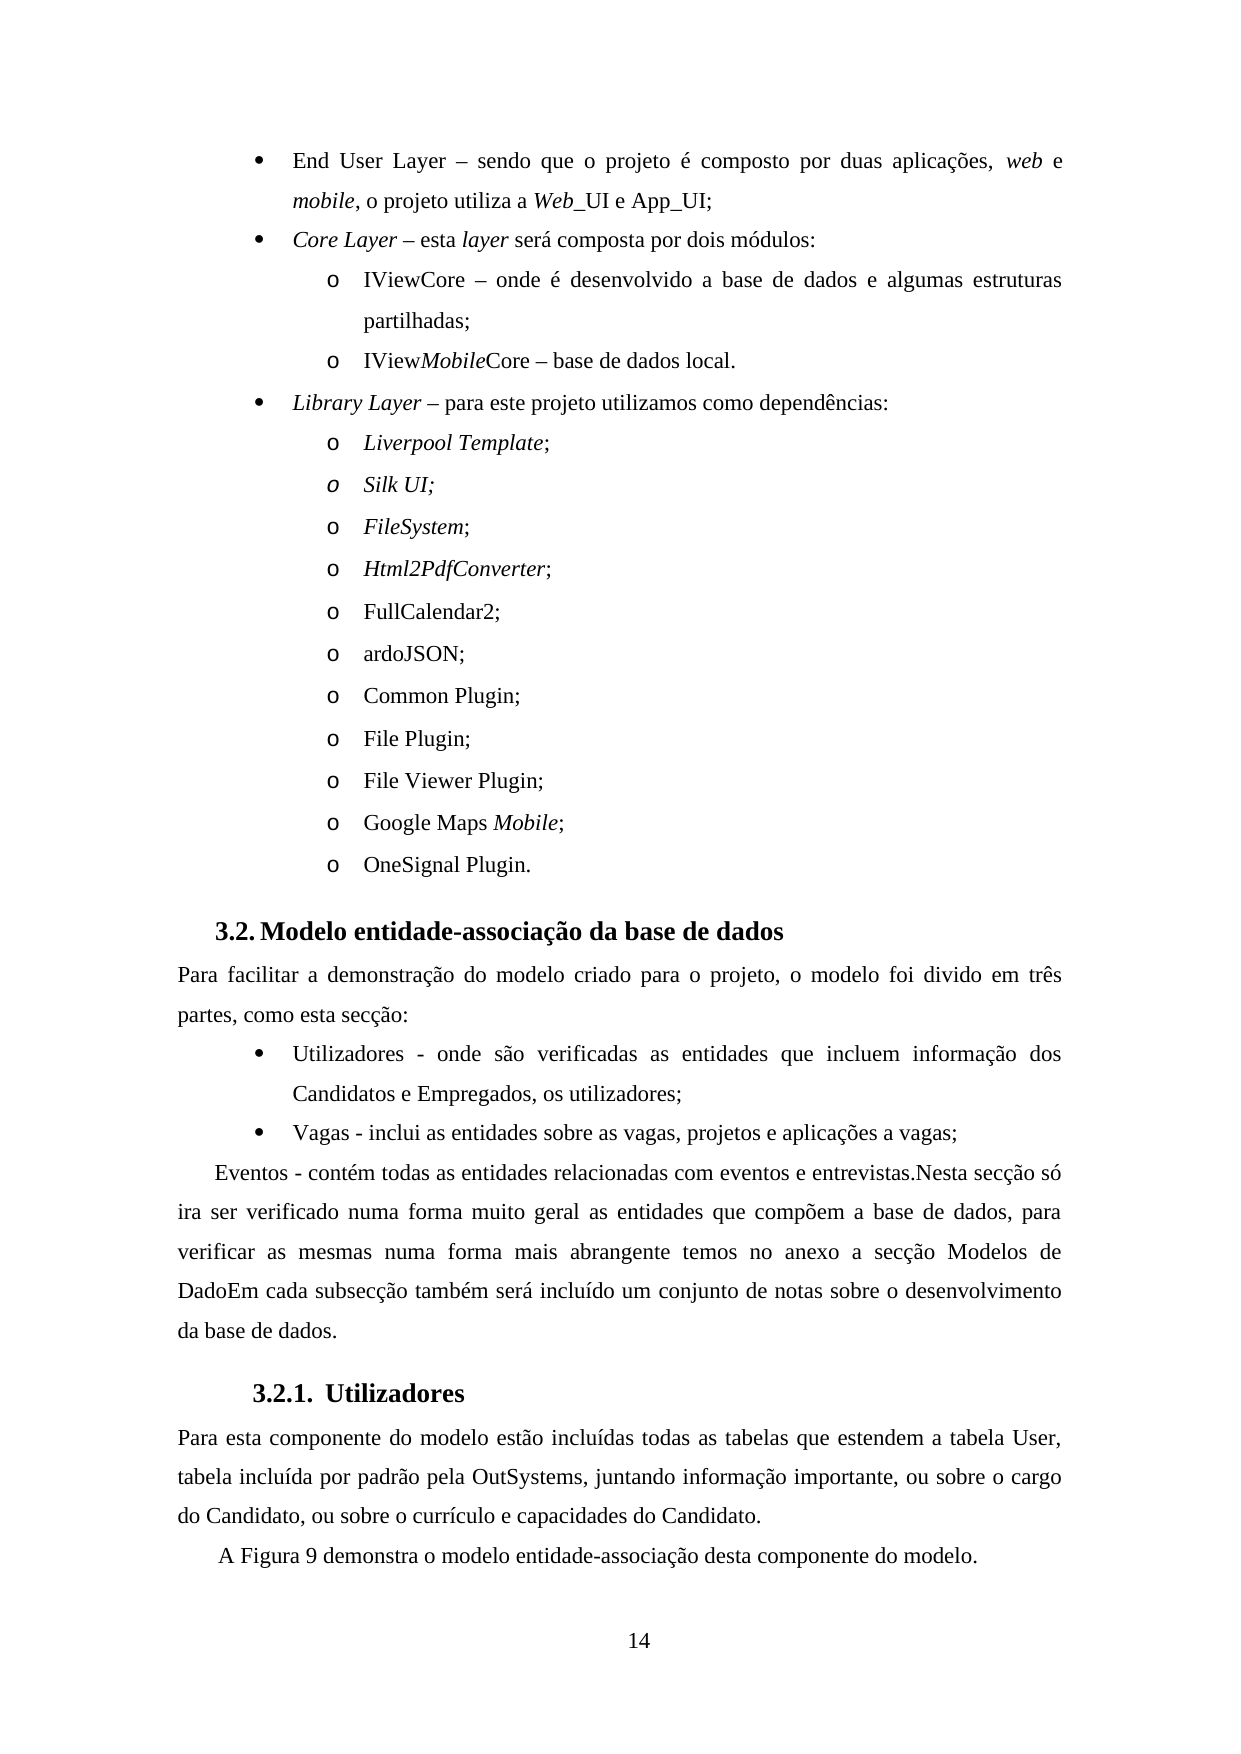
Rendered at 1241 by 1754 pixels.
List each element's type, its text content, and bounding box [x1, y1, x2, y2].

list Google Maps Mobile; [326, 809, 1063, 837]
list End User Layer – sendo que o projeto é composto por duas aplicações, web e mobile, o projeto utiliza a Web_UI e App_UI; [255, 148, 1063, 213]
text Eventos - contém todas as entidades relacionadas com eventos e entrevistas.Nesta secção só ira ser verificado numa forma muito geral as entidades que compõem a base de dados, para verificar as mesmas numa forma mais abrangente temos no anexo a secção Modelos de DadoEm cada subsecção também será incluído um conjunto de notas sobre o desenvolvimento da base de dados. [177, 1159, 1063, 1343]
list IViewCore – onde é desenvolvido a base de dados e algumas estruturas partilhadas; [326, 266, 1063, 334]
subtitle Modelo entidade-associação da base de dados [215, 915, 1063, 946]
text A Figura 9 demonstra o modelo entidade-associação desta componente do modelo. [177, 1542, 1063, 1568]
text Para esta componente do modelo estão incluídas todas as tabelas que estendem a tabela User, tabela incluída por padrão pela OutSystems, juntando informação importante, ou sobre o cargo do Candidato, ou sobre o currículo e capacidades do Candidato. [177, 1424, 1063, 1529]
list Silk UI; [326, 471, 1063, 499]
list Common Plugin; [326, 682, 1063, 711]
list OneSignal Plugin. [326, 852, 1063, 880]
list Core Layer – esta layer será composta por dois módulos: [255, 227, 1063, 253]
subtitle Utilizadores [252, 1377, 1063, 1408]
list Library Layer – para este projeto utilizamos como dependências: [255, 389, 1063, 416]
list File Plugin; [326, 725, 1063, 753]
list Utilizadores - onde são verificadas as entidades que incluem informação dos Candidatos e Empregados, os utilizadores; [255, 1040, 1063, 1106]
list File Viewer Plugin; [326, 767, 1063, 795]
list IViewMobileCore – base de dados local. [326, 347, 1063, 375]
text Para facilitar a demonstração do modelo criado para o projeto, o modelo foi divido em três partes, como esta secção: [177, 961, 1063, 1027]
list Liverpool Template; [326, 429, 1063, 457]
list FullCalendar2; [326, 598, 1063, 626]
list ardoJSON; [326, 640, 1063, 668]
list FileSystem; [326, 513, 1063, 541]
list Vagas - inclui as entidades sobre as vagas, projetos e aplicações a vagas; [255, 1119, 1063, 1146]
list Html2PdfConverter; [326, 556, 1063, 584]
